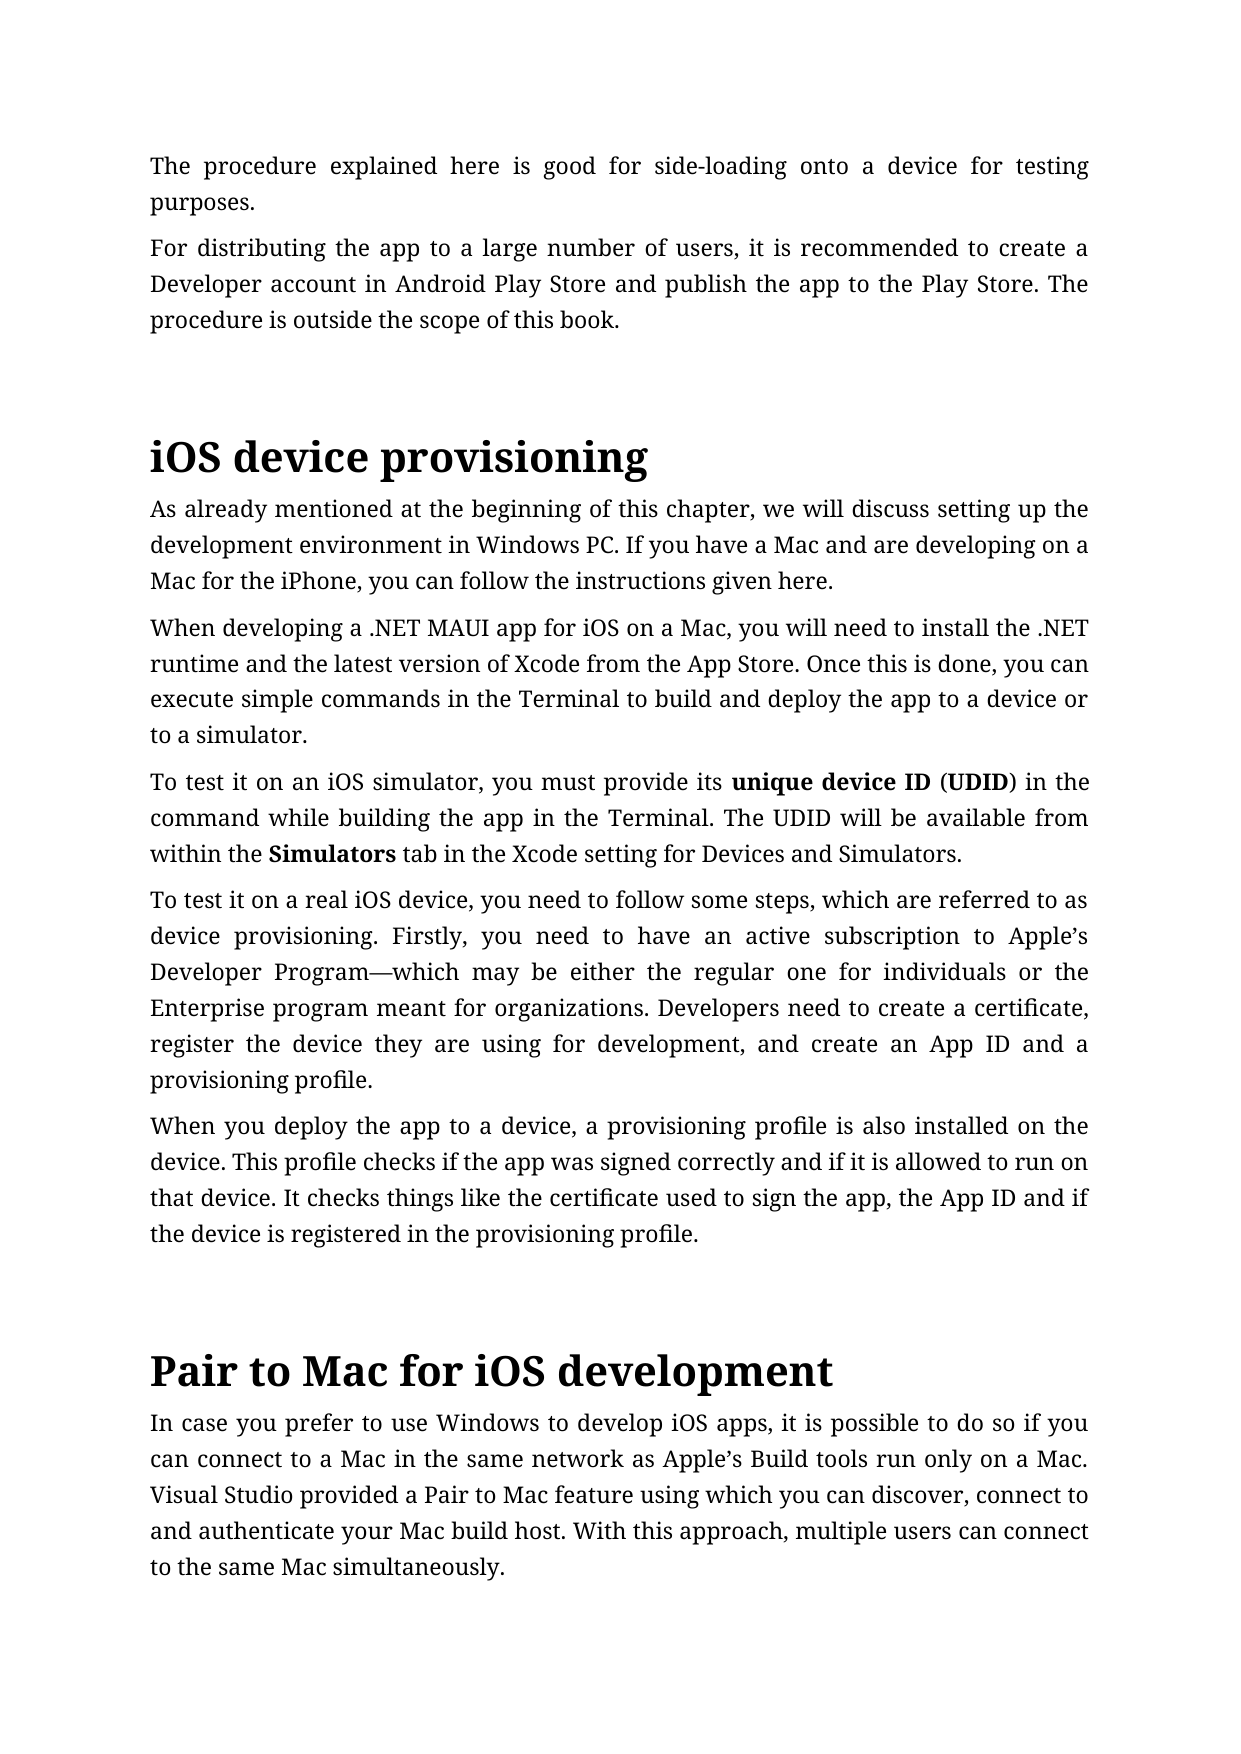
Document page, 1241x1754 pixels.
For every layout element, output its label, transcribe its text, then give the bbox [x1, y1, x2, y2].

text As already mentioned at the beginning of this chapter, we will discuss setting up the development environment in Windows PC. If you have a Mac and are developing on a Mac for the iPhone, you can follow the instructions given here. [150, 493, 1090, 596]
subtitle iOS device provisioning [150, 428, 1090, 485]
subtitle Pair to Mac for iOS development [150, 1342, 1090, 1398]
text To test it on a real iOS device, you need to follow some steps, which are referred to as device provisioning. Firstly, you need to have an active subscription to Apple’s Developer Program—which may be either the regular one for individuals or the Enterprise program meant for organizations. Developers need to create a certificate, register the device they are using for development, and create an App ID and a provisioning profile. [150, 884, 1090, 1095]
text When developing a .NET MAUI app for iOS on a Mac, you will need to install the .NET runtime and the latest version of Xcode from the App Store. Once this is done, you can execute simple commands in the Terminal to build and deploy the app to a device or to a simulator. [150, 612, 1090, 751]
text For distributing the app to a large number of users, it is recommended to create a Developer account in Android Play Store and publish the app to the Play Store. The procedure is outside the scope of this book. [150, 232, 1090, 335]
text The procedure explained here is good for side-loading onto a device for testing purposes. [150, 150, 1090, 217]
text To test it on an iOS simulator, you must provide its unique device ID (UDID) in the command while building the app in the Terminal. The UDID will be available from within the Simulators tab in the Xcode setting for Devices and Simulators. [150, 766, 1090, 869]
text In case you prefer to use Windows to develop iOS apps, it is possible to do so if you can connect to a Mac in the same network as Apple’s Build tools run only on a Mac. Visual Studio provided a Pair to Mac feature using which you can discover, connect to and authenticate your Mac build host. With this approach, multiple users can connect to the same Mac simultaneously. [150, 1407, 1090, 1582]
text When you deploy the app to a device, a provisioning profile is also installed on the device. This profile checks if the app was signed correctly and if it is allowed to run on that device. It checks things like the certificate used to sign the app, the App ID and if the device is registered in the provisioning profile. [150, 1110, 1090, 1249]
